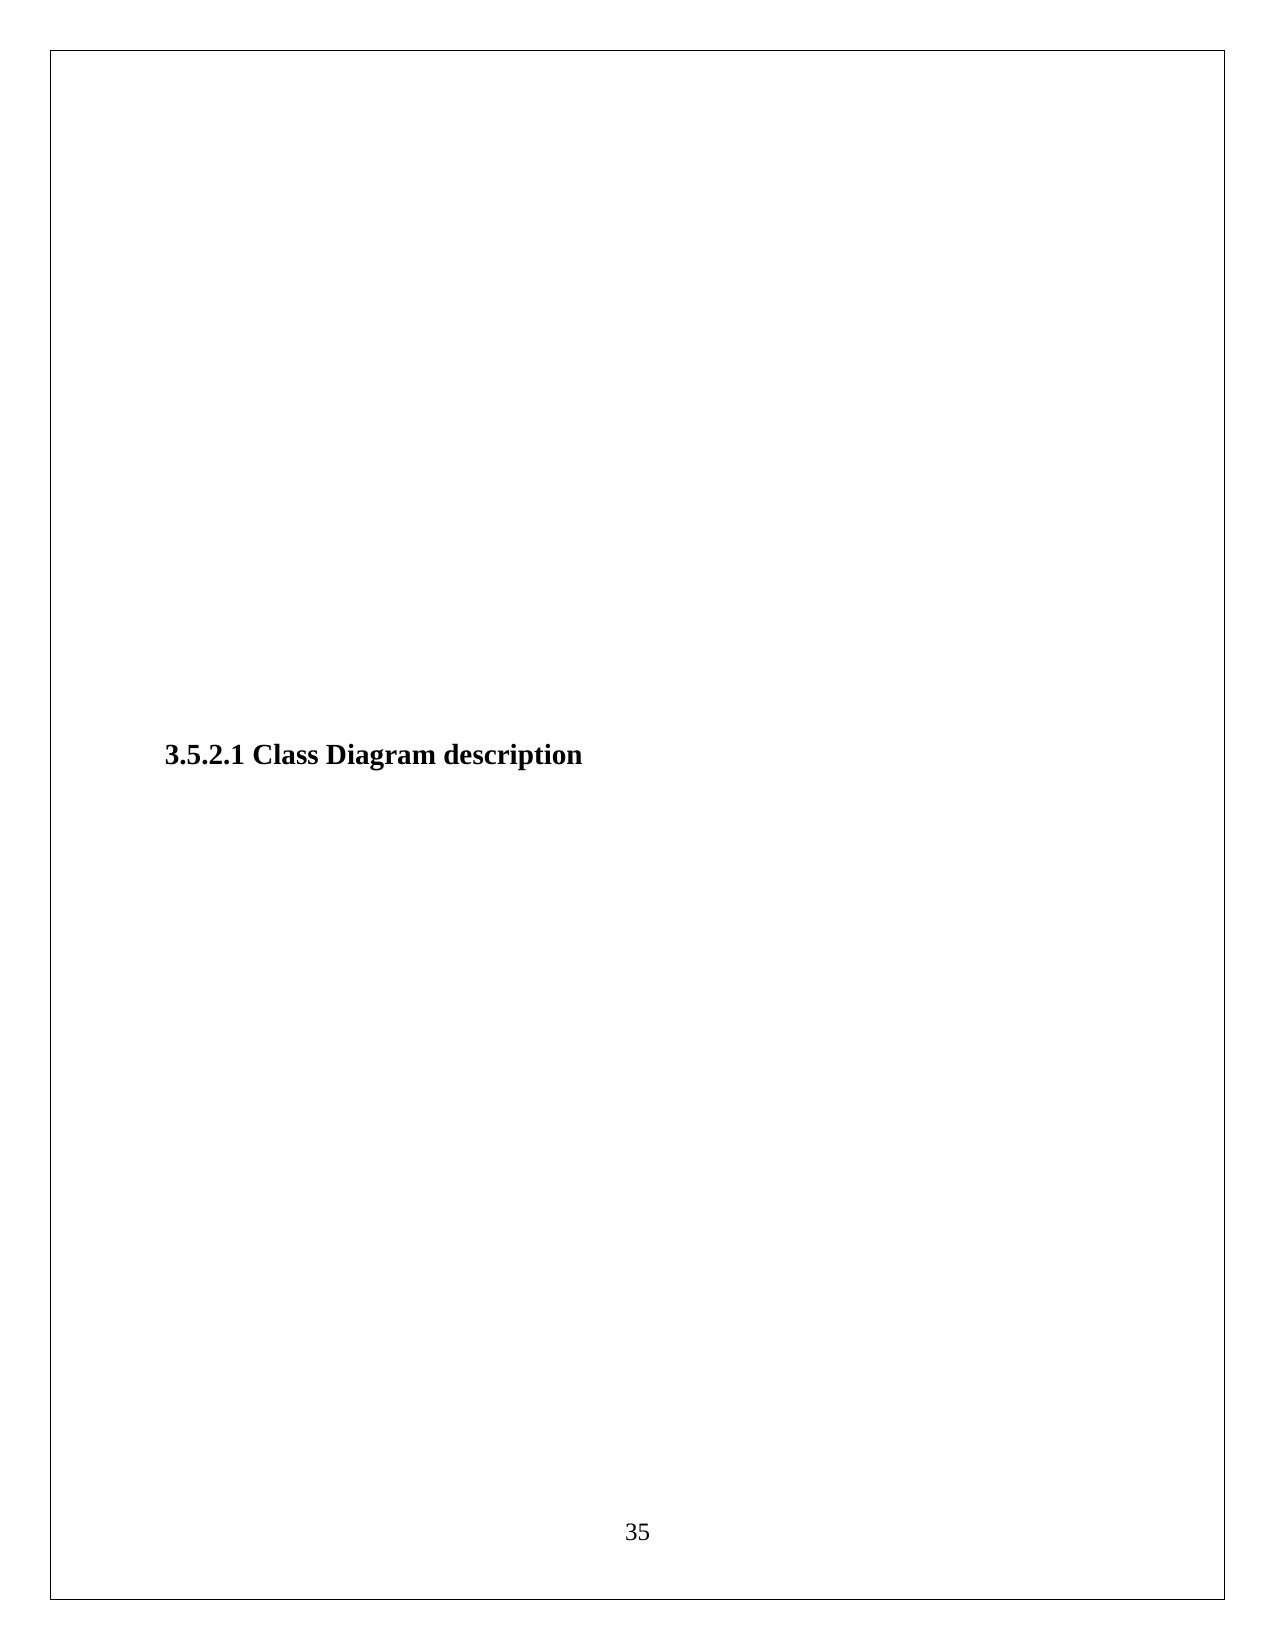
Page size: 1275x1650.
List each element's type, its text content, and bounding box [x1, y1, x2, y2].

text 3.5.2.1 Class Diagram description [150, 737, 1125, 771]
